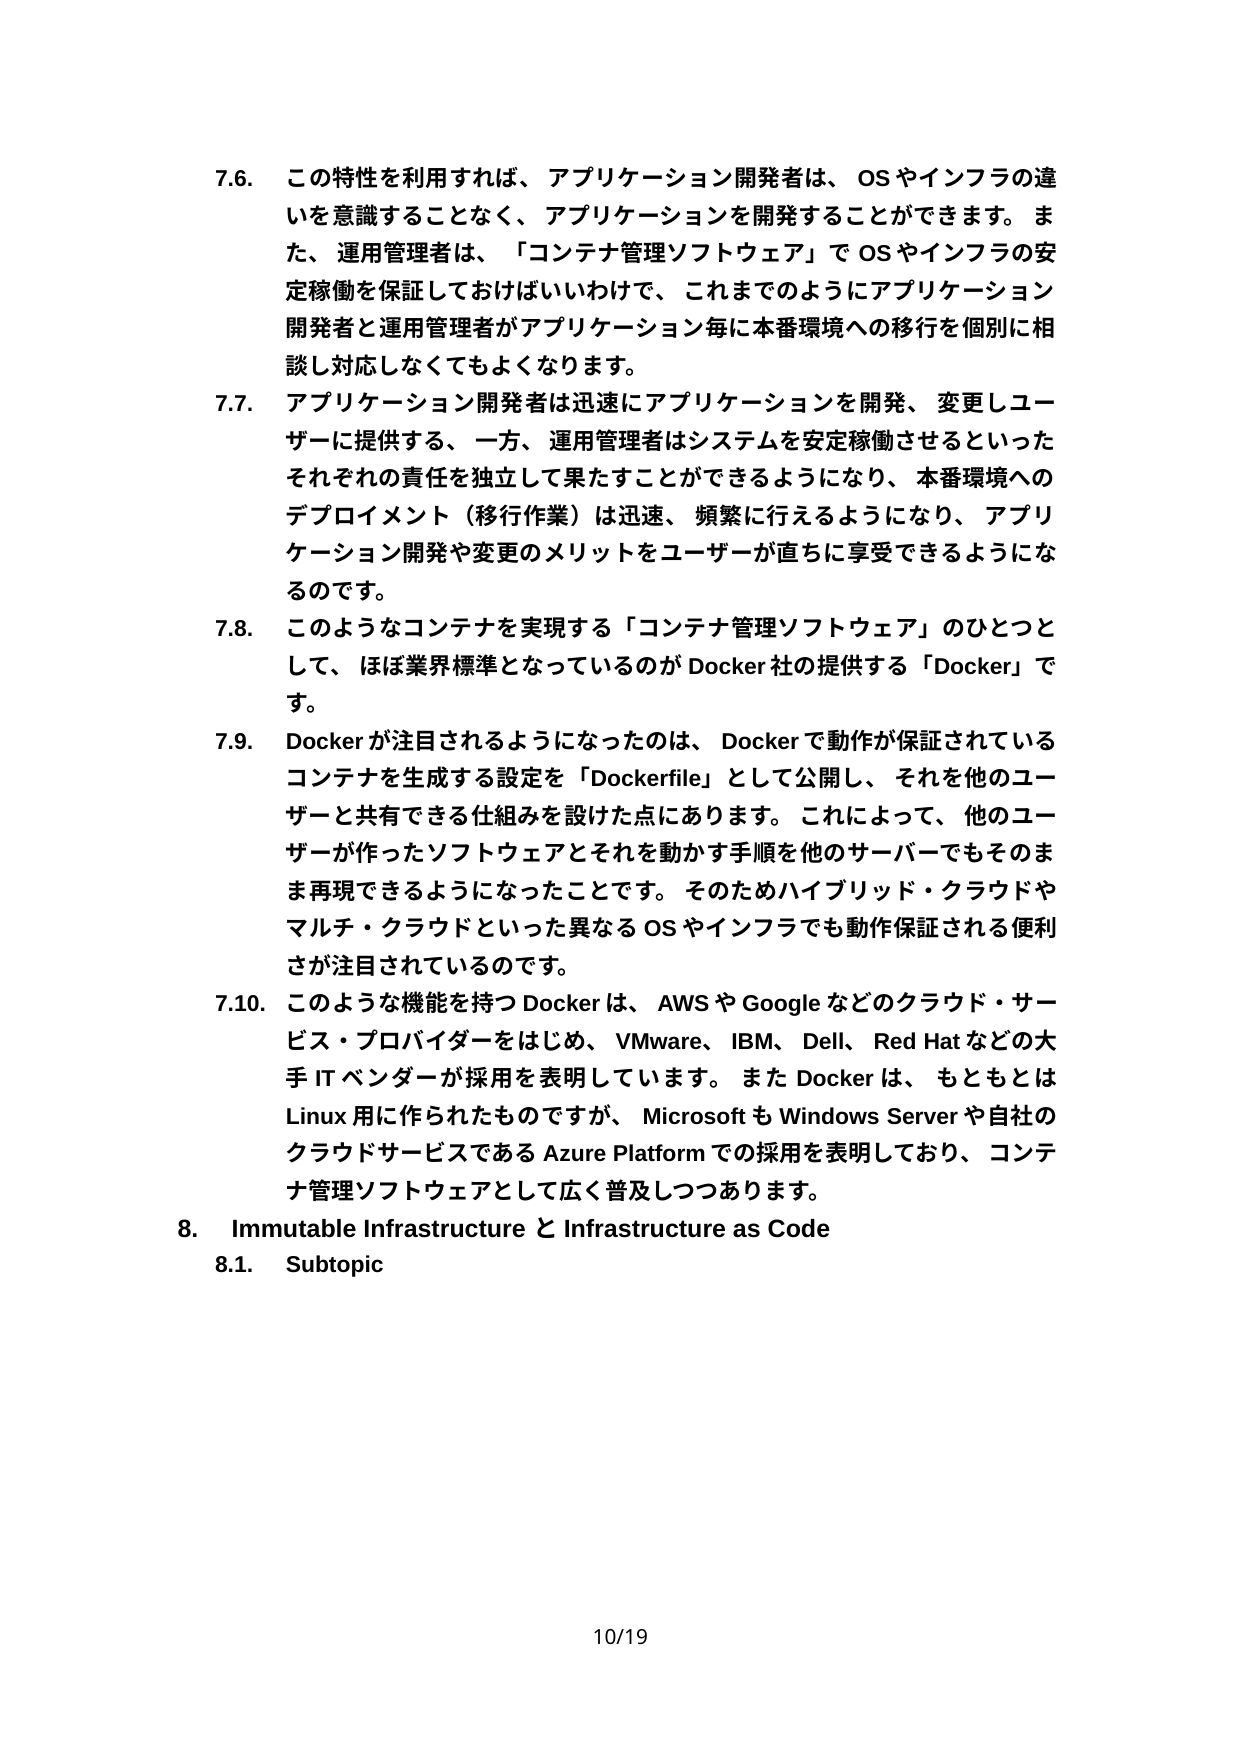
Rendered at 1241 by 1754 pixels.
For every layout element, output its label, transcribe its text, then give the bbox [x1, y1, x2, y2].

subtitle Immutable Infrastructure と Infrastructure as Code [177, 1208, 1063, 1246]
subtitle Subtopic [215, 1246, 1058, 1283]
subtitle Dockerが注目されるようになったのは、 Dockerで動作が保証されているコンテナを生成する設定を「Dockerfile」として公開し、 それを他のユーザーと共有できる仕組みを設けた点にあります。 これによって、 他のユーザーが作ったソフトウェアとそれを動かす手順を他のサーバーでもそのまま再現できるようになったことです。 そのためハイブリッド・クラウドやマルチ・クラウドといった異なるOSやインフラでも動作保証される便利さが注目されているのです。 [215, 721, 1058, 983]
subtitle アプリケーション開発者は迅速にアプリケーションを開発、 変更しユーザーに提供する、 一方、 運用管理者はシステムを安定稼働させるといったそれぞれの責任を独立して果たすことができるようになり、 本番環境へのデプロイメント（移行作業）は迅速、 頻繁に行えるようになり、 アプリケーション開発や変更のメリットをユーザーが直ちに享受できるようになるのです。 [215, 383, 1058, 608]
subtitle この特性を利用すれば、 アプリケーション開発者は、 OSやインフラの違いを意識することなく、 アプリケーションを開発することができます。 また、 運用管理者は、 「コンテナ管理ソフトウェア」でOSやインフラの安定稼働を保証しておけばいいわけで、 これまでのようにアプリケーション開発者と運用管理者がアプリケーション毎に本番環境への移行を個別に相談し対応しなくてもよくなります。 [215, 158, 1058, 383]
subtitle このようなコンテナを実現する「コンテナ管理ソフトウェア」のひとつとして、 ほぼ業界標準となっているのがDocker社の提供する「Docker」です。 [215, 608, 1058, 721]
subtitle このような機能を持つDockerは、 AWSやGoogleなどのクラウド・サービス・プロバイダーをはじめ、 VMware、 IBM、 Dell、 Red Hatなどの大手ITベンダーが採用を表明しています。 またDockerは、 もともとはLinux用に作られたものですが、 MicrosoftもWindows Serverや自社のクラウドサービスであるAzure Platformでの採用を表明しており、 コンテナ管理ソフトウェアとして広く普及しつつあります。 [215, 983, 1058, 1208]
